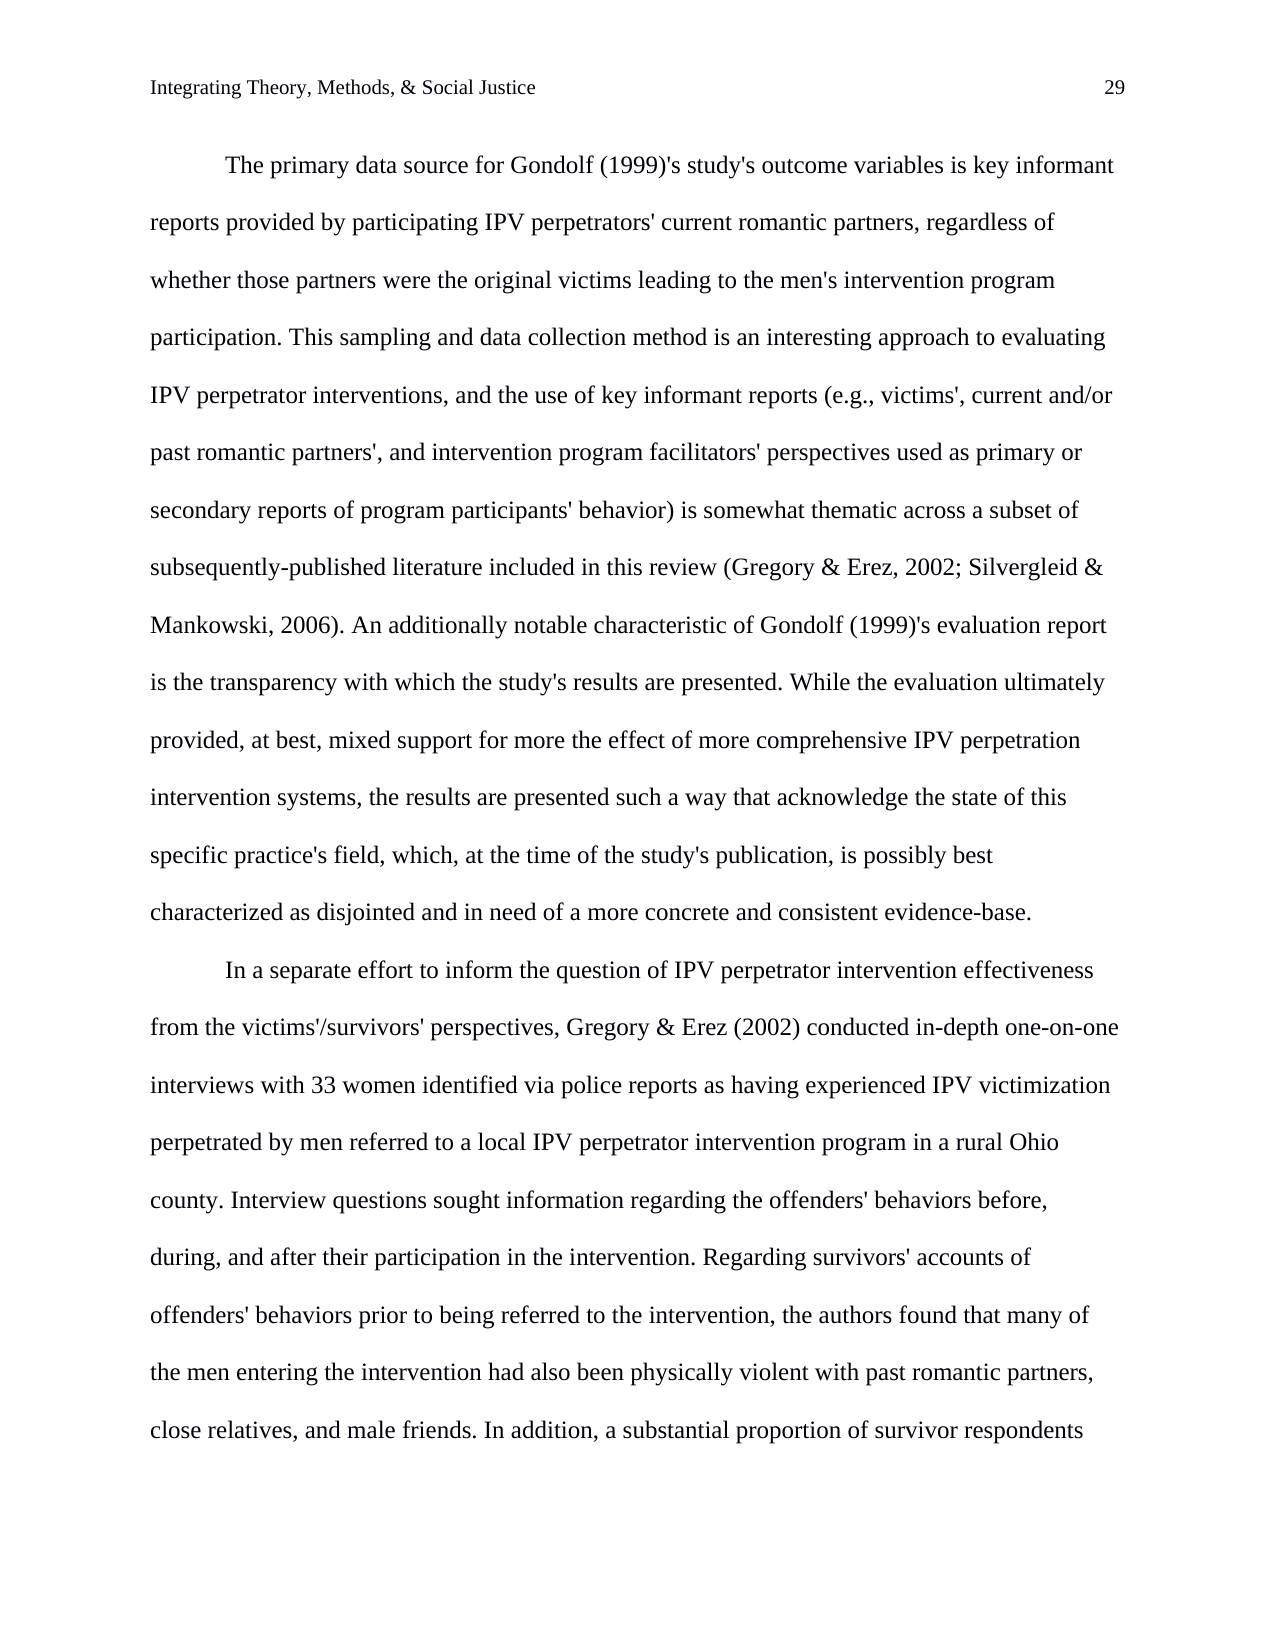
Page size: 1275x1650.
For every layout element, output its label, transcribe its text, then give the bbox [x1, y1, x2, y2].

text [150, 955, 1125, 1444]
text The primary data source for Gondolf (1999)'s study's outcome variables is key informant reports provided by participating IPV perpetrators' current romantic partners, regardless of whether those partners were the original victims leading to the men's intervention program participation. This sampling and data collection method is an interesting approach to evaluating IPV perpetrator interventions, and the use of key informant reports (e.g., victims', current and/or past romantic partners', and intervention program facilitators' perspectives used as primary or secondary reports of program participants' behavior) is somewhat thematic across a subset of subsequently-published literature included in this review (Gregory & Erez, 2002; Silvergleid & Mankowski, 2006). An additionally notable characteristic of Gondolf (1999)'s evaluation report is the transparency with which the study's results are presented. While the evaluation ultimately provided, at best, mixed support for more the effect of more comprehensive IPV perpetration intervention systems, the results are presented such a way that acknowledge the state of this specific practice's field, which, at the time of the study's publication, is possibly best characterized as disjointed and in need of a more concrete and consistent evidence-base. [150, 150, 1125, 926]
